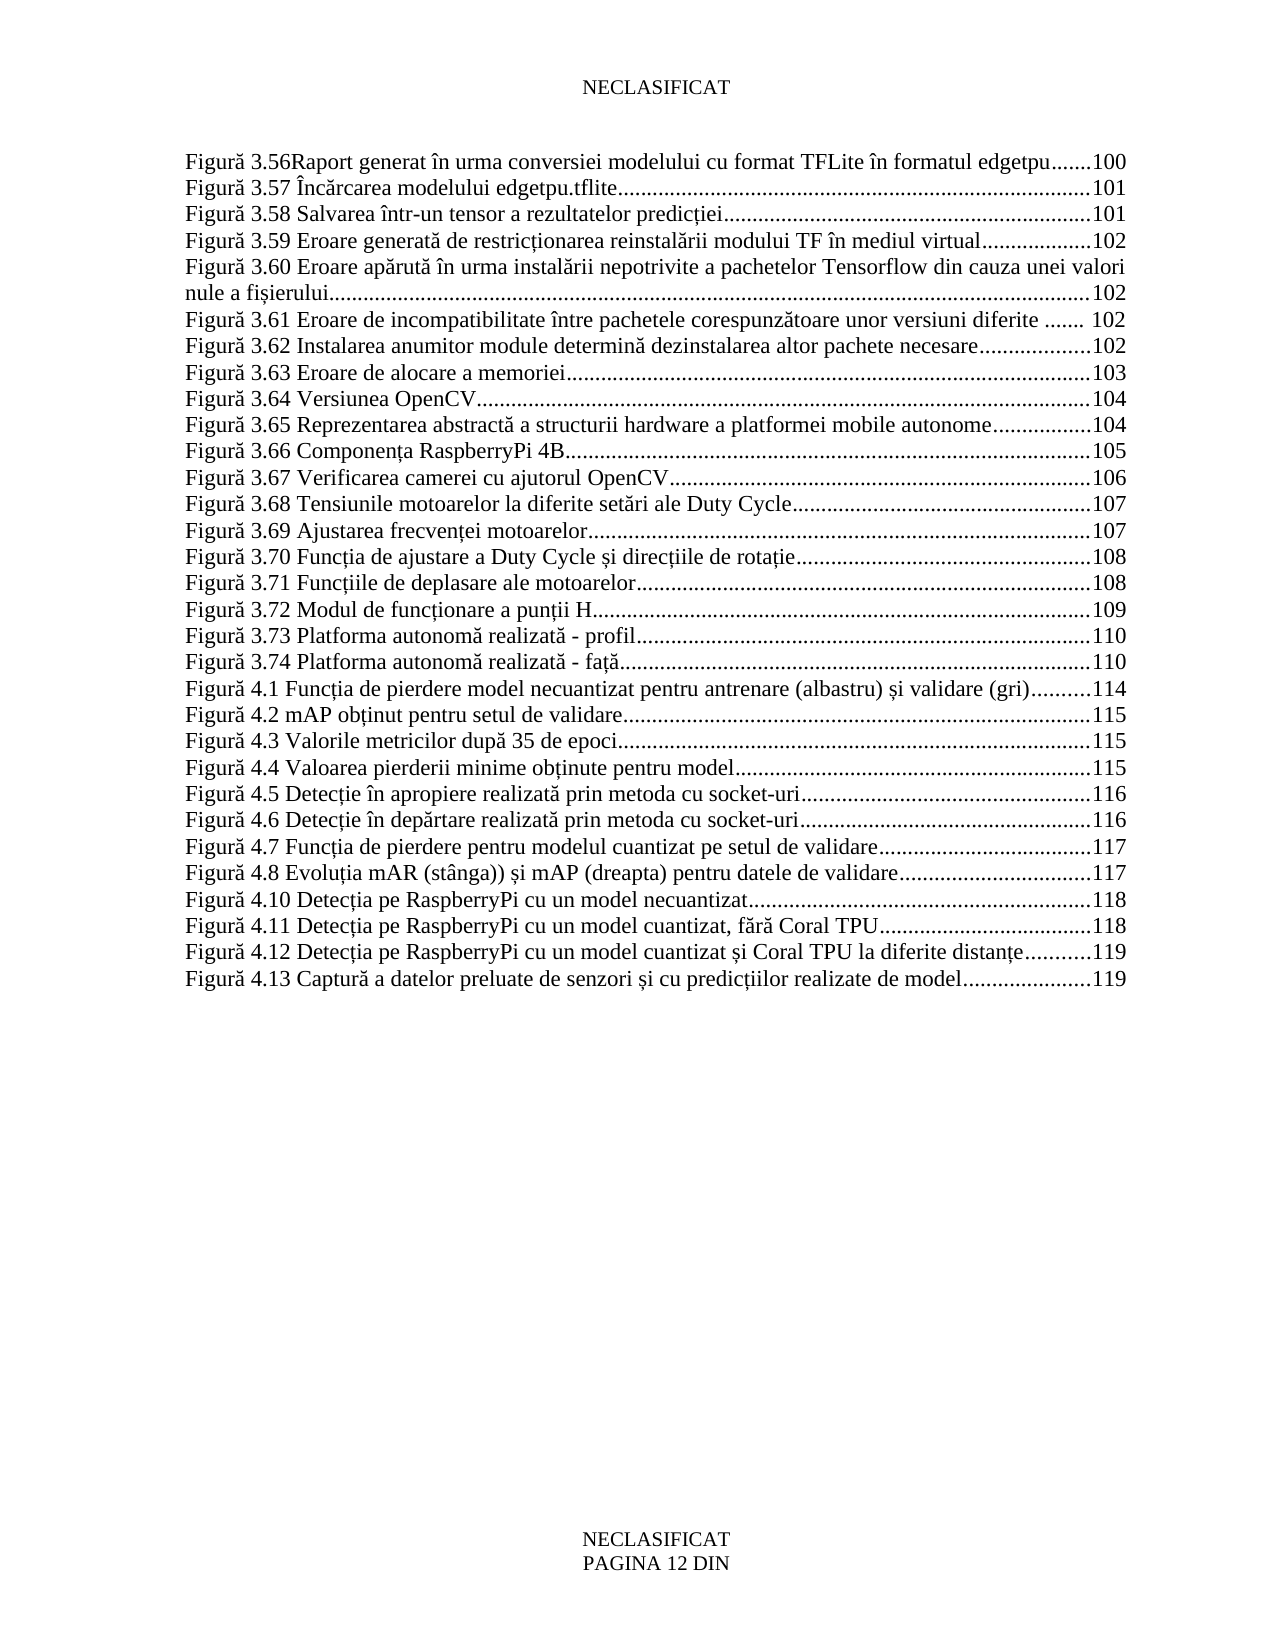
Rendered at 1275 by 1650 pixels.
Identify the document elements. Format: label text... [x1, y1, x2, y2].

text Figură 3.69 Ajustarea frecvenței motoarelor 107 [148, 517, 1127, 543]
text Figură 4.10 Detecția pe RaspberryPi cu un model necuantizat 118 [148, 886, 1127, 912]
text Figură 4.2 mAP obținut pentru setul de validare 115 [148, 701, 1127, 727]
text Figură 3.57 Încărcarea modelului edgetpu.tflite 101 [148, 174, 1127, 200]
text Figură 4.13 Captură a datelor preluate de senzori și cu predicțiilor realizate de model 119 [148, 965, 1127, 991]
text Figură 4.5 Detecție în apropiere realizată prin metoda cu socket-uri 116 [148, 780, 1127, 807]
text Figură 3.59 Eroare generată de restricționarea reinstalării modului TF în mediul virtual 102 [148, 227, 1127, 253]
text Figură 4.12 Detecția pe RaspberryPi cu un model cuantizat și Coral TPU la diferite distanțe 119 [148, 938, 1127, 965]
text Figură 3.63 Eroare de alocare a memoriei 103 [148, 358, 1127, 385]
text Figură 3.71 Funcțiile de deplasare ale motoarelor 108 [148, 569, 1127, 596]
text Figură 3.70 Funcția de ajustare a Duty Cycle și direcțiile de rotație 108 [148, 543, 1127, 569]
text Figură 4.3 Valorile metricilor după 35 de epoci 115 [148, 727, 1127, 754]
text Figură 3.56Raport generat în urma conversiei modelului cu format TFLite în formatul edgetpu 100 [148, 148, 1127, 174]
text Figură 4.7 Funcția de pierdere pentru modelul cuantizat pe setul de validare 117 [148, 833, 1127, 859]
text Figură 4.1 Funcția de pierdere model necuantizat pentru antrenare (albastru) și validare (gri) 114 [148, 675, 1127, 701]
text Figură 3.58 Salvarea într-un tensor a rezultatelor predicției 101 [148, 200, 1127, 227]
text Figură 3.66 Componența RaspberryPi 4B 105 [148, 438, 1127, 464]
text Figură 4.4 Valoarea pierderii minime obținute pentru model 115 [148, 754, 1127, 780]
text Figură 3.65 Reprezentarea abstractă a structurii hardware a platformei mobile autonome 104 [148, 411, 1127, 438]
text Figură 3.74 Platforma autonomă realizată - față 110 [148, 648, 1127, 675]
text Figură 3.61 Eroare de incompatibilitate între pachetele corespunzătoare unor versiuni diferite ....... 102 [148, 306, 1127, 332]
text Figură 3.60 Eroare apărută în urma instalării nepotrivite a pachetelor Tensorflow din cauza unei valori nule a fișierului 102 [185, 253, 1127, 306]
text Figură 4.6 Detecție în depărtare realizată prin metoda cu socket-uri 116 [148, 807, 1127, 833]
text Figură 4.11 Detecția pe RaspberryPi cu un model cuantizat, fără Coral TPU 118 [148, 912, 1127, 938]
text Figură 3.64 Versiunea OpenCV 104 [148, 385, 1127, 411]
text Figură 3.67 Verificarea camerei cu ajutorul OpenCV 106 [148, 464, 1127, 490]
text Figură 3.72 Modul de funcționare a punții H 109 [148, 596, 1127, 622]
text Figură 3.73 Platforma autonomă realizată - profil 110 [148, 622, 1127, 648]
text Figură 3.68 Tensiunile motoarelor la diferite setări ale Duty Cycle 107 [148, 490, 1127, 517]
text Figură 3.62 Instalarea anumitor module determină dezinstalarea altor pachete necesare 102 [148, 332, 1127, 358]
text Figură 4.8 Evoluția mAR (stânga)) și mAP (dreapta) pentru datele de validare 117 [148, 859, 1127, 886]
